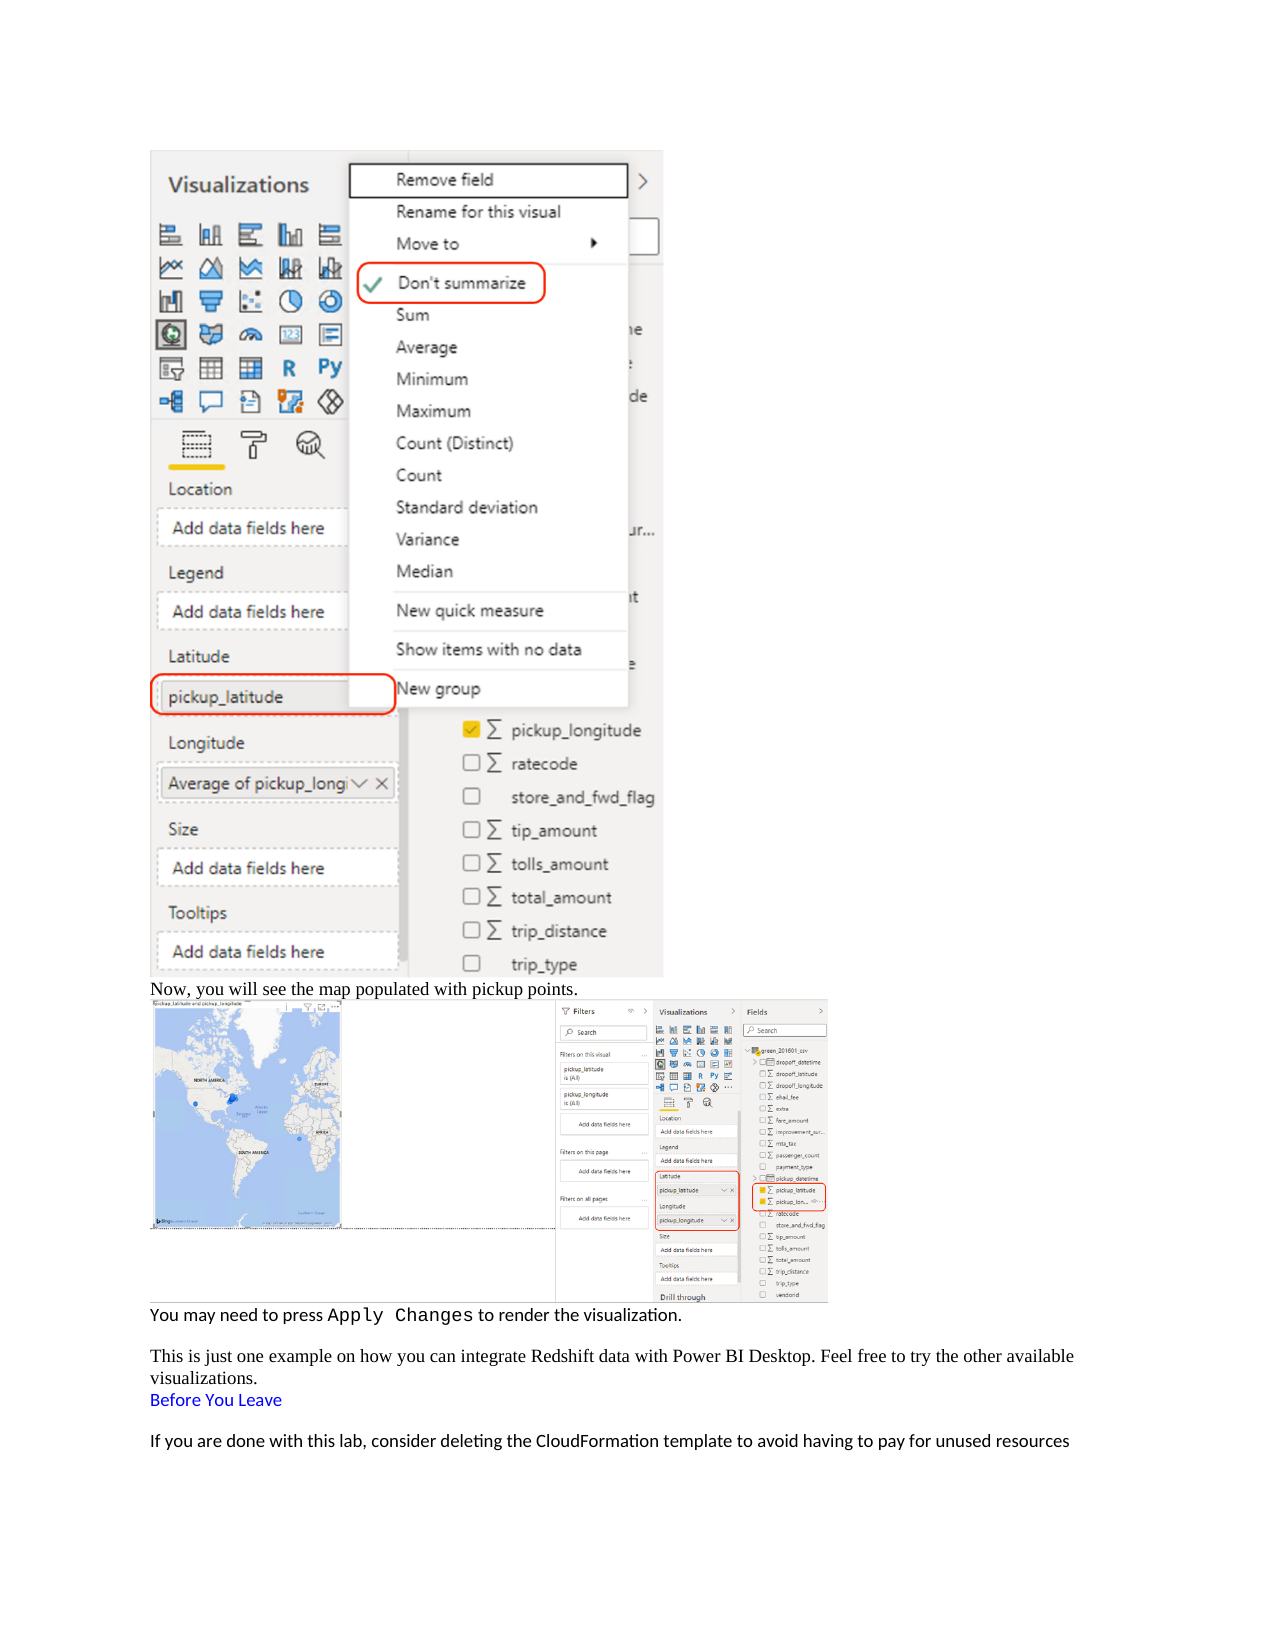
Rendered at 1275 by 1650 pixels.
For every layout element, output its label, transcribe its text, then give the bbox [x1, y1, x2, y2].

picture [150, 150, 664, 978]
text This is just one example on how you can integrate Redshift data with Power BI Desktop. Feel free to try the other available visualizations. [150, 1345, 1125, 1388]
picture [150, 999, 829, 1303]
text Before You Leave [150, 1388, 1125, 1411]
text If you are done with this lab, consider deleting the CloudFormation template to avoid having to pay for unused resources [150, 1430, 1125, 1453]
text You may need to press Apply Changes to render the visualization. [150, 1303, 1125, 1327]
text Now, you will see the map populated with pickup points. [150, 978, 1125, 999]
